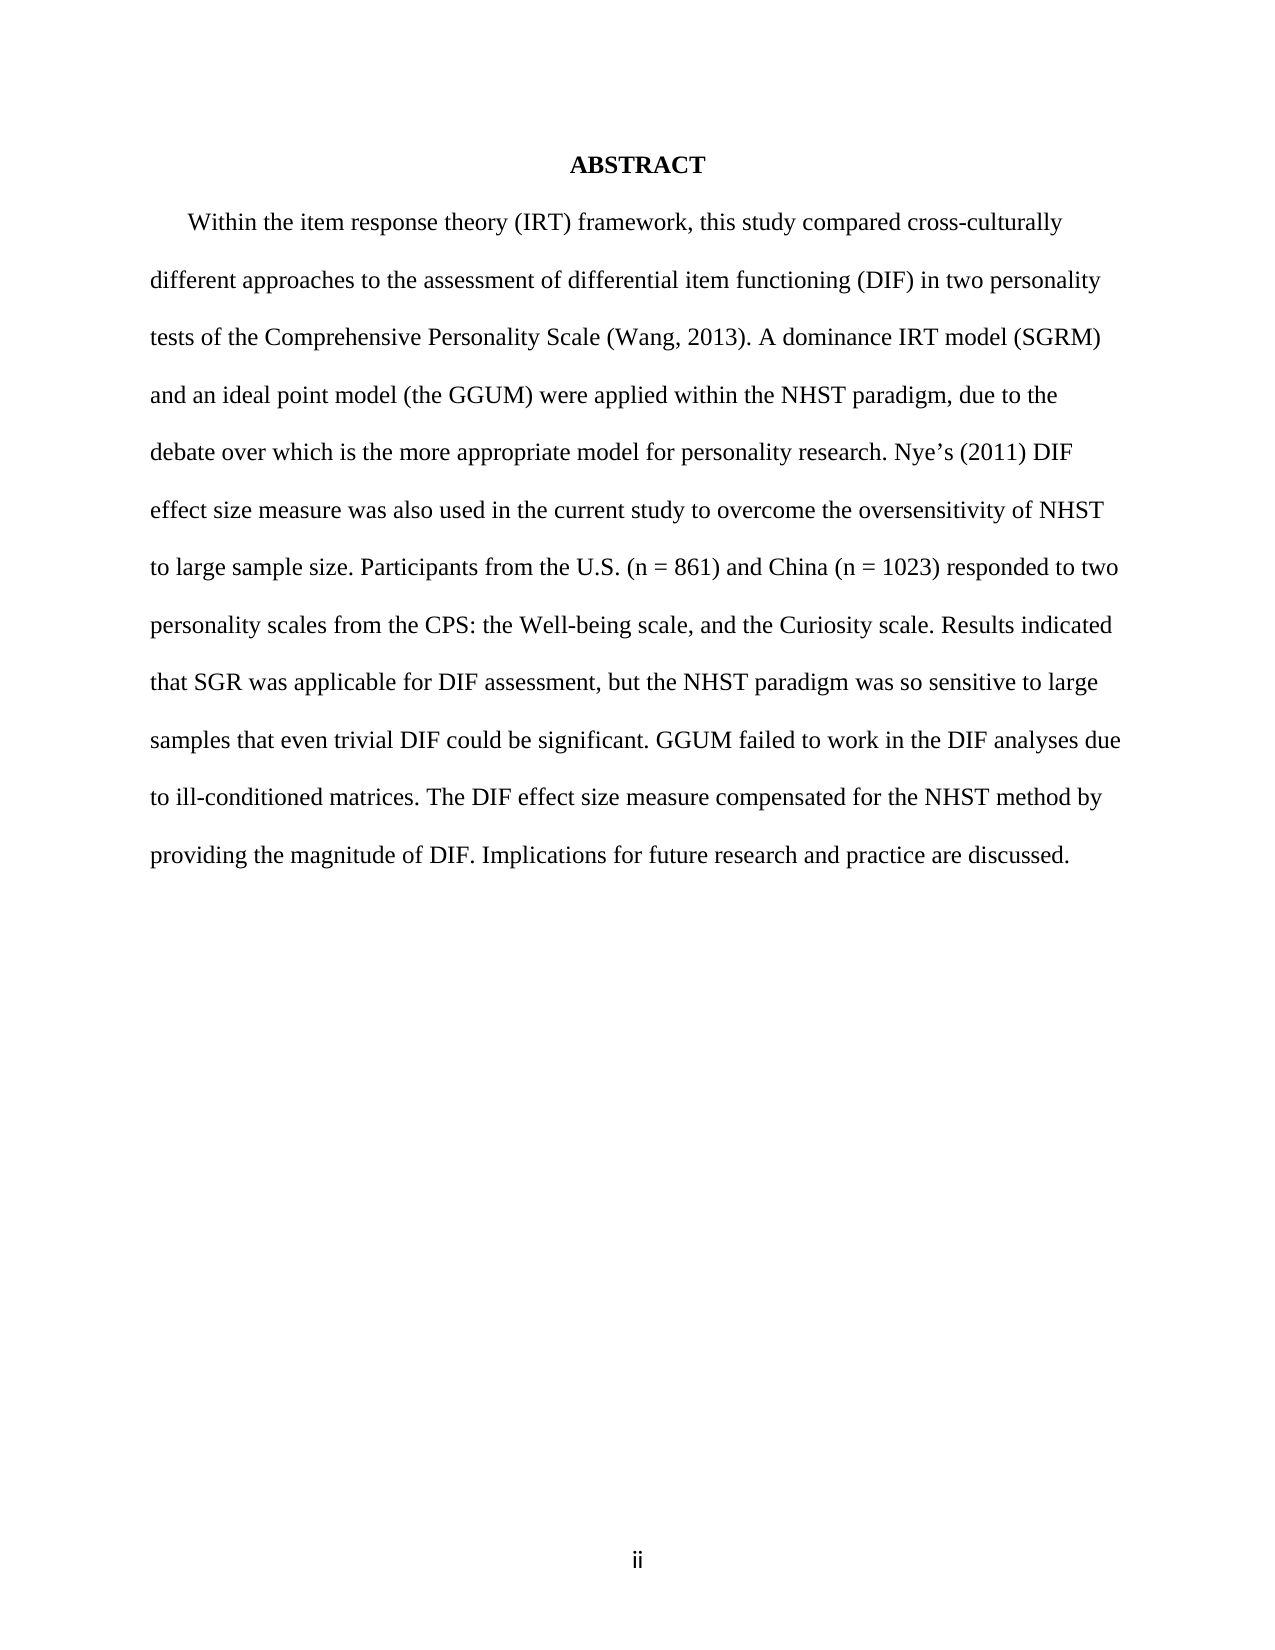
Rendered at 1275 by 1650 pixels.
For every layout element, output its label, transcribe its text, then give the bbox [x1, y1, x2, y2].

text Within the item response theory (IRT) framework, this study compared cross-culturally different approaches to the assessment of differential item functioning (DIF) in two personality tests of the Comprehensive Personality Scale (Wang, 2013). A dominance IRT model (SGRM) and an ideal point model (the GGUM) were applied within the NHST paradigm, due to the debate over which is the more appropriate model for personality research. Nye’s (2011) DIF effect size measure was also used in the current study to overcome the oversensitivity of NHST to large sample size. Participants from the U.S. (n = 861) and China (n = 1023) responded to two personality scales from the CPS: the Well-being scale, and the Curiosity scale. Results indicated that SGR was applicable for DIF assessment, but the NHST paradigm was so sensitive to large samples that even trivial DIF could be significant. GGUM failed to work in the DIF analyses due to ill-conditioned matrices. The DIF effect size measure compensated for the NHST method by providing the magnitude of DIF. Implications for future research and practice are discussed. [150, 207, 1125, 869]
text ABSTRACT [150, 150, 1125, 179]
